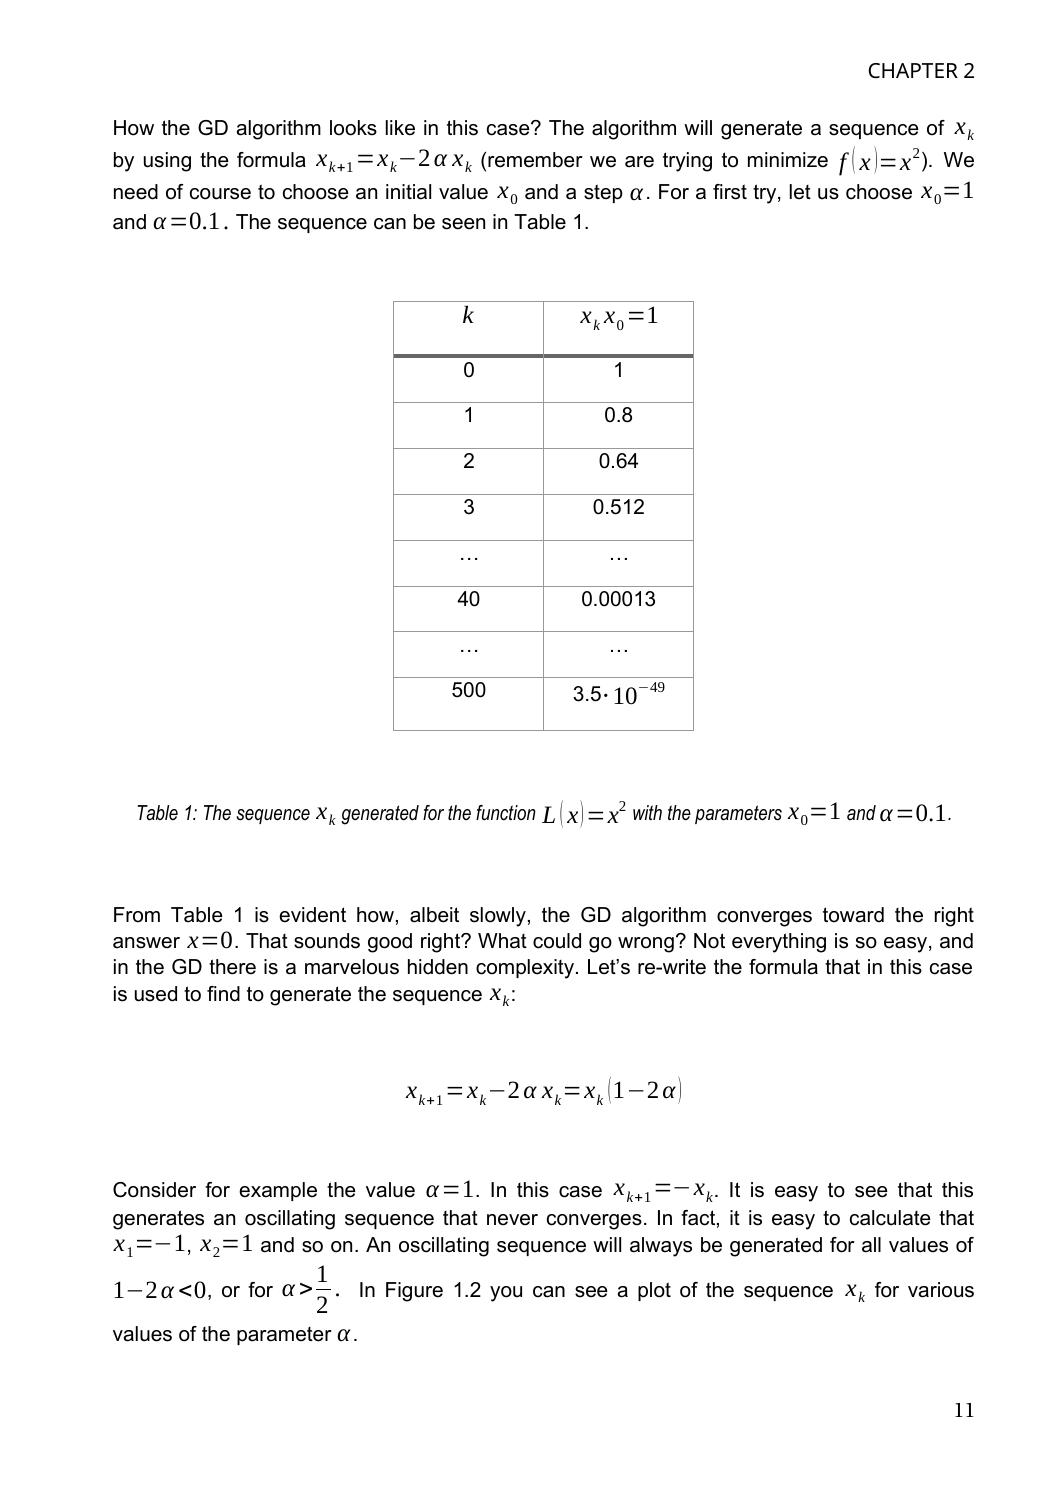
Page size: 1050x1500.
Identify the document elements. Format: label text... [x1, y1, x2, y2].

table_cell … [544, 541, 693, 586]
table_cell 1 [394, 403, 543, 448]
table_header [394, 302, 543, 354]
table_cell … [394, 541, 543, 586]
table_cell 2 [394, 449, 543, 494]
table_header [544, 302, 693, 354]
text Consider for example the value . In this case . It is easy to see that this generates an oscillating sequence that never converges. In fact, it is easy to calculate that , and so on. An oscillating sequence will always be generated for all values of , or for In Figure 1.2 you can see a plot of the sequence for various values of the parameter . [112, 1174, 975, 1347]
table_cell … [394, 632, 543, 677]
table_cell 0.00013 [544, 587, 693, 631]
table_cell 0.512 [544, 495, 693, 540]
table_cell 0.8 [544, 403, 693, 448]
table_cell 500 [394, 678, 543, 730]
table_cell 0.64 [544, 449, 693, 494]
text From Table 1 is evident how, albeit slowly, the GD algorithm converges toward the right answer . That sounds good right? What could go wrong? Not everything is so easy, and in the GD there is a marvelous hidden complexity. Let’s re-write the formula that in this case is used to find to generate the sequence : [112, 903, 975, 1010]
table_cell 3 [394, 495, 543, 540]
table_cell 0 [394, 358, 543, 402]
table_cell … [544, 632, 693, 677]
text How the GD algorithm looks like in this case? The algorithm will generate a sequence of by using the formula (remember we are trying to minimize ). We need of course to choose an initial value and a step . For a first try, let us choose and The sequence can be seen in Table 1. [112, 112, 975, 236]
table_cell 40 [394, 587, 543, 631]
table_cell 3.5 [544, 678, 693, 730]
text Table 1: The sequence generated for the function with the parameters and . [112, 797, 975, 830]
table_cell 1 [544, 358, 693, 402]
